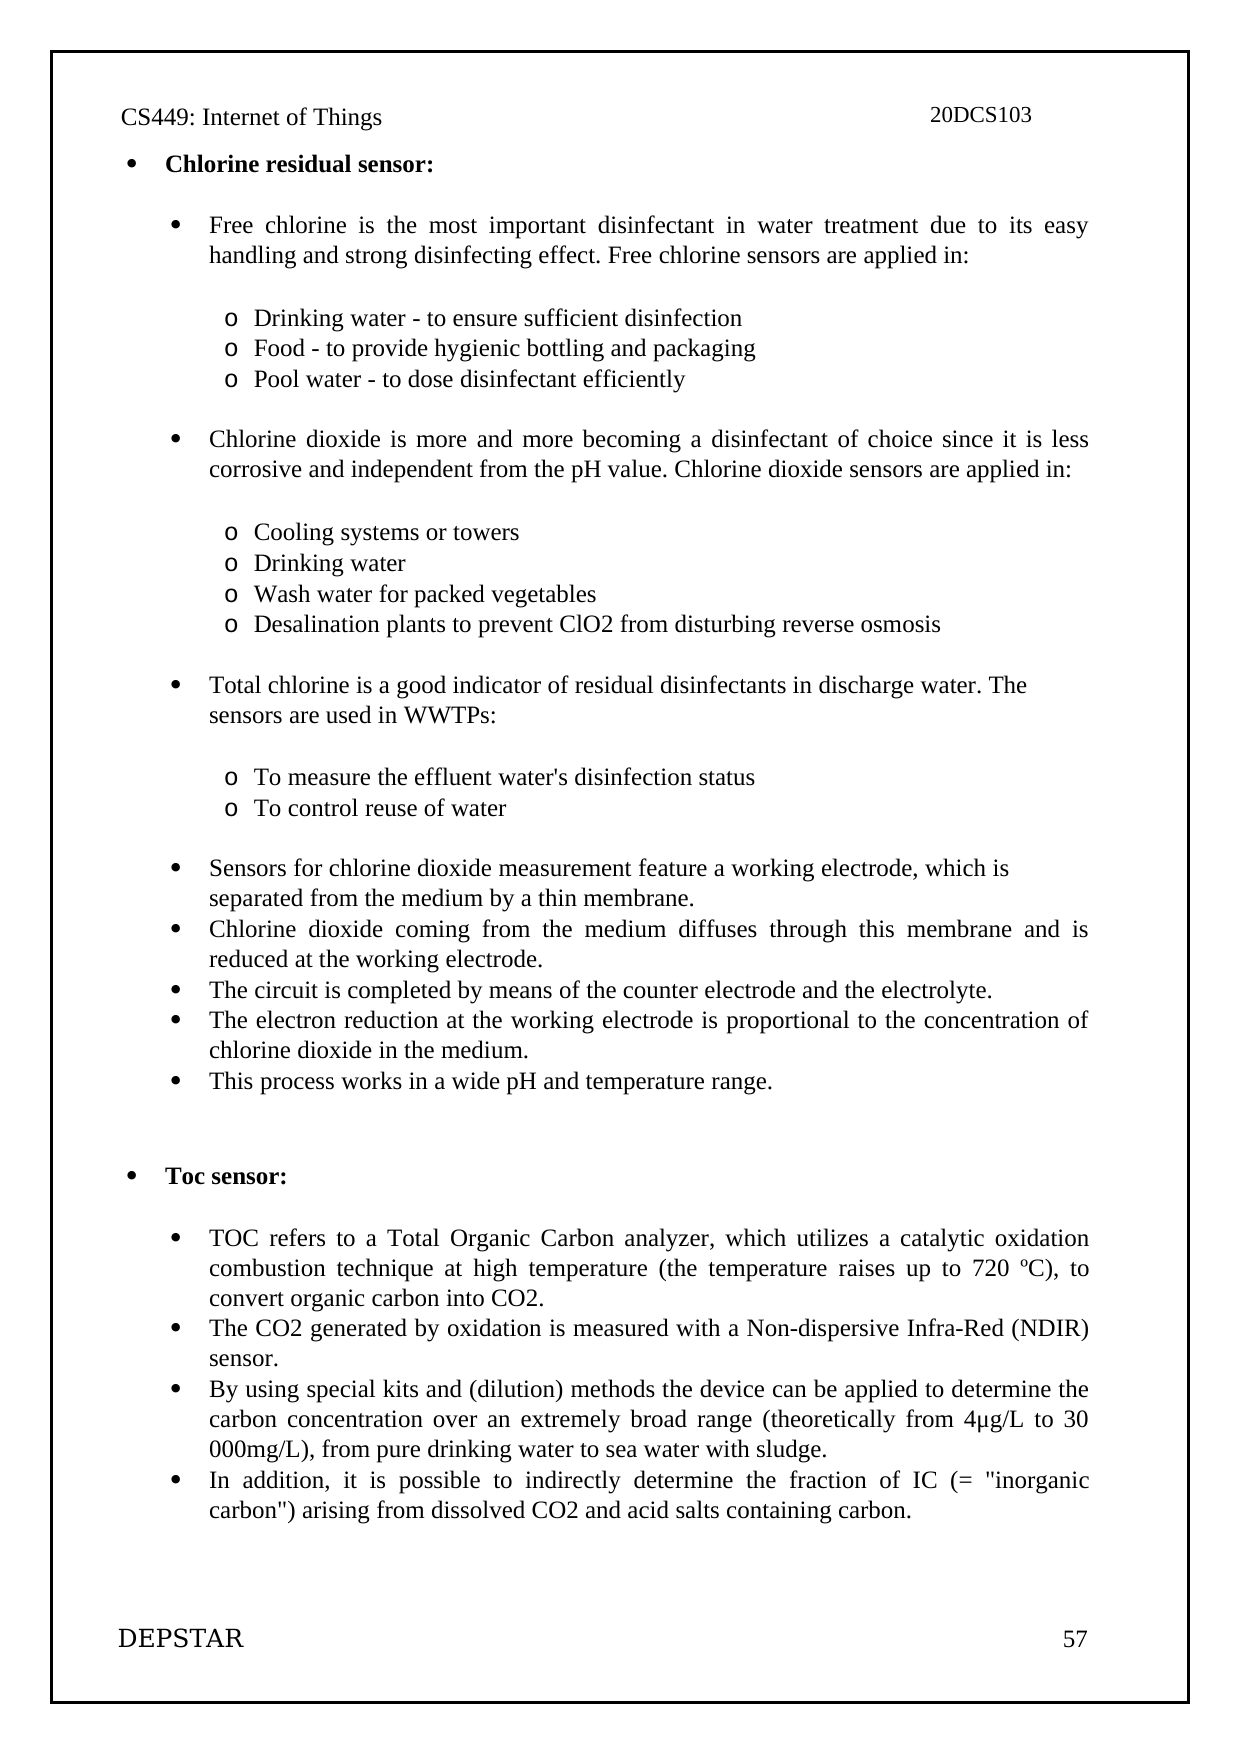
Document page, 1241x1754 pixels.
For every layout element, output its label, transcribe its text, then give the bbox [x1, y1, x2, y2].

list This process works in a wide pH and temperature range. [171, 1066, 1134, 1095]
list Desalination plants to prevent ClO2 from disturbing reverse osmosis [224, 608, 1134, 639]
list Drinking water [224, 547, 1134, 577]
list The electron reduction at the working electrode is proportional to the concentration of chlorine dioxide in the medium. [171, 1005, 1090, 1064]
list Chlorine dioxide coming from the medium diffuses through this membrane and is reduced at the working electrode. [171, 914, 1090, 972]
list To control reuse of water [224, 792, 1134, 822]
list Total chlorine is a good indicator of residual disinfectants in discharge water. The sensors are used in WWTPs: [171, 670, 1090, 728]
list Drinking water - to ensure sufficient disinfection [224, 302, 1134, 332]
list TOC refers to a Total Organic Carbon analyzer, which utilizes a catalytic oxidation combustion technique at high temperature (the temperature raises up to 720 ºC), to convert organic carbon into CO2. [171, 1223, 1091, 1312]
list To measure the effluent water's disinfection status [224, 761, 1134, 792]
list The circuit is completed by means of the counter electrode and the electrolyte. [171, 975, 1134, 1003]
list Pool water - to dose disinfectant efficiently [224, 363, 1134, 394]
list Food - to provide hygienic bottling and packaging [224, 332, 1134, 363]
list Chlorine dioxide is more and more becoming a disinfectant of choice since it is less corrosive and independent from the pH value. Chlorine dioxide sensors are applied in: [171, 424, 1090, 483]
list Free chlorine is the most important disinfectant in water treatment due to its easy handling and strong disinfecting effect. Free chlorine sensors are applied in: [171, 210, 1090, 269]
list In addition, it is possible to indirectly determine the fraction of IC (= "inorganic carbon") arising from dissolved CO2 and acid salts containing carbon. [171, 1465, 1090, 1524]
subtitle Chlorine residual sensor: [127, 149, 1134, 178]
list The CO2 generated by oxidation is measured with a Non-dispersive Infra-Red (NDIR) sensor. [171, 1313, 1090, 1372]
list By using special kits and (dilution) methods the device can be applied to determine the carbon concentration over an extremely broad range (theoretically from 4μg/L to 30 000mg/L), from pure drinking water to sea water with sludge. [171, 1374, 1090, 1463]
list Cooling systems or towers [224, 516, 1134, 547]
list Wash water for packed vegetables [224, 577, 1134, 608]
list Sensors for chlorine dioxide measurement feature a working electrode, which is separated from the medium by a thin membrane. [171, 853, 1090, 912]
subtitle Toc sensor: [127, 1161, 1134, 1190]
